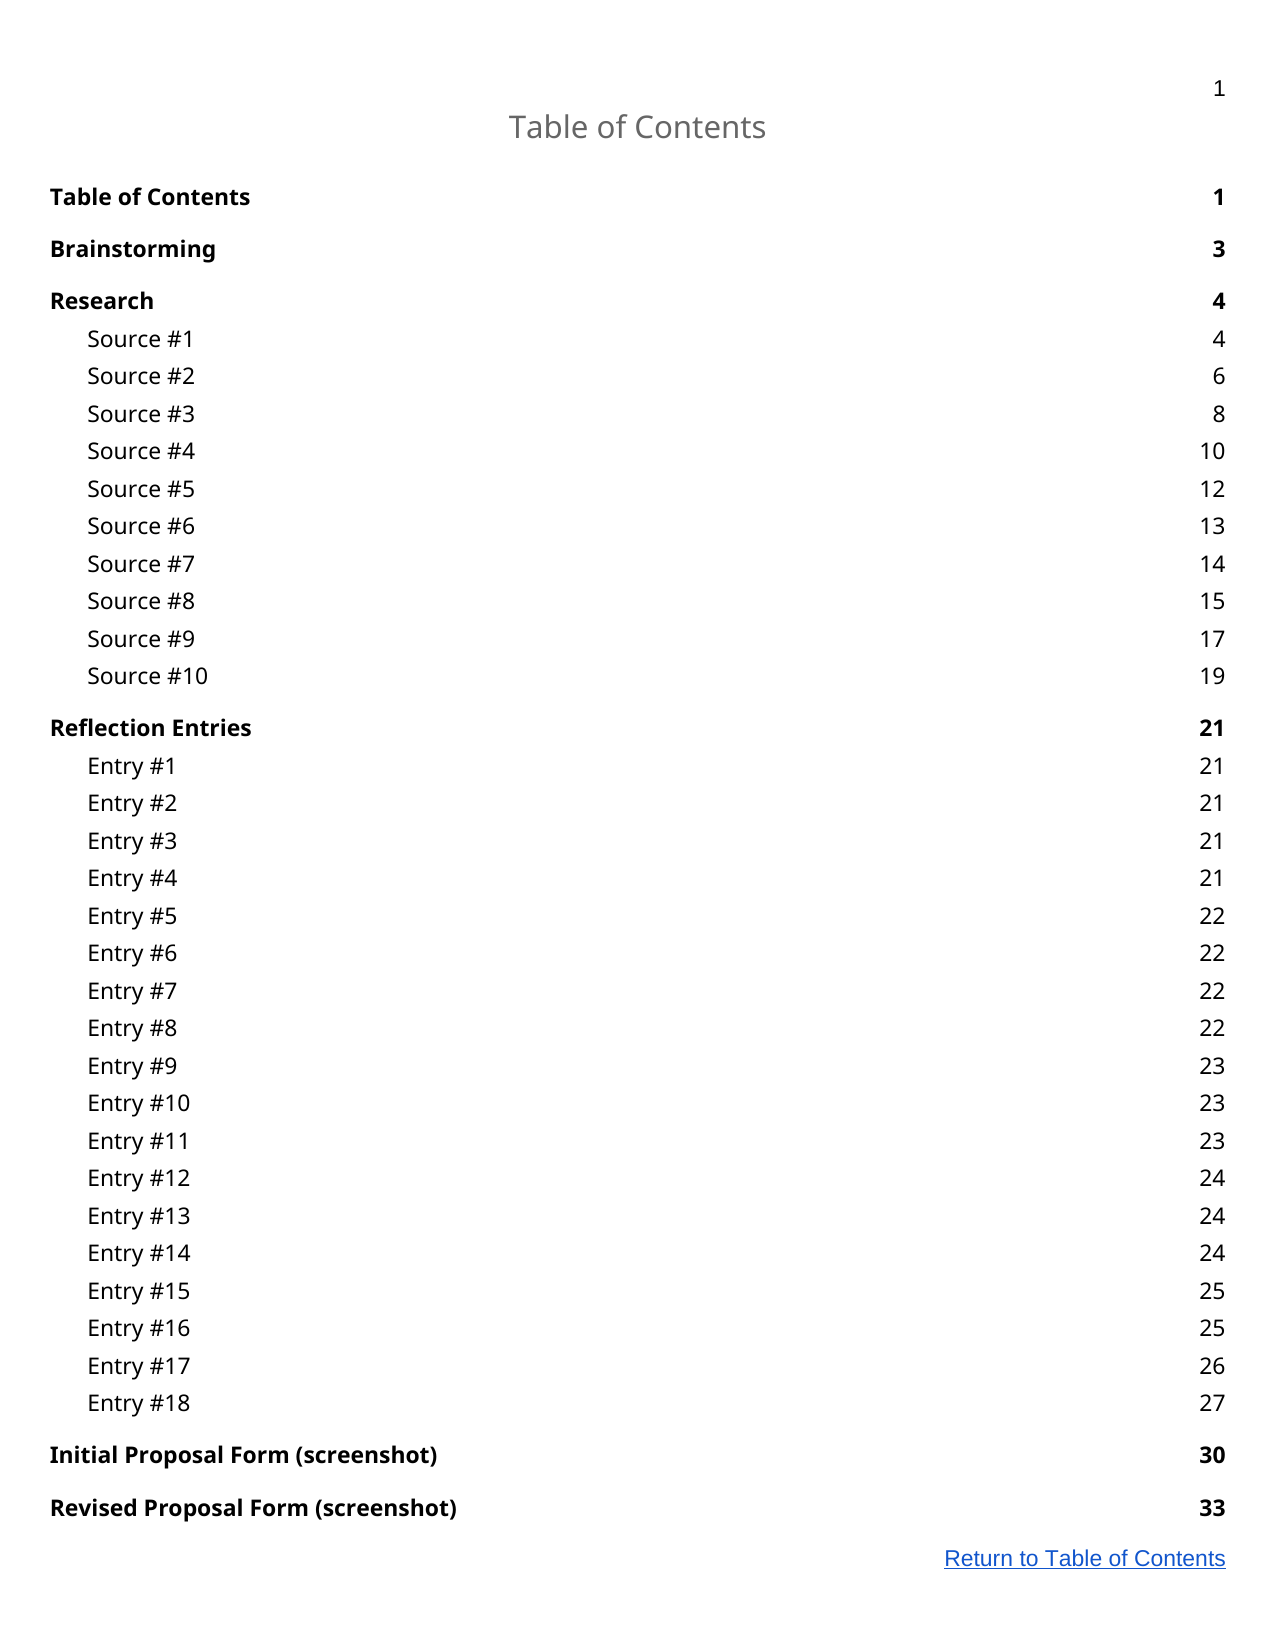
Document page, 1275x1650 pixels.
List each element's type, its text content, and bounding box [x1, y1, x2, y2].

subtitle Table of Contents [49, 105, 1226, 148]
